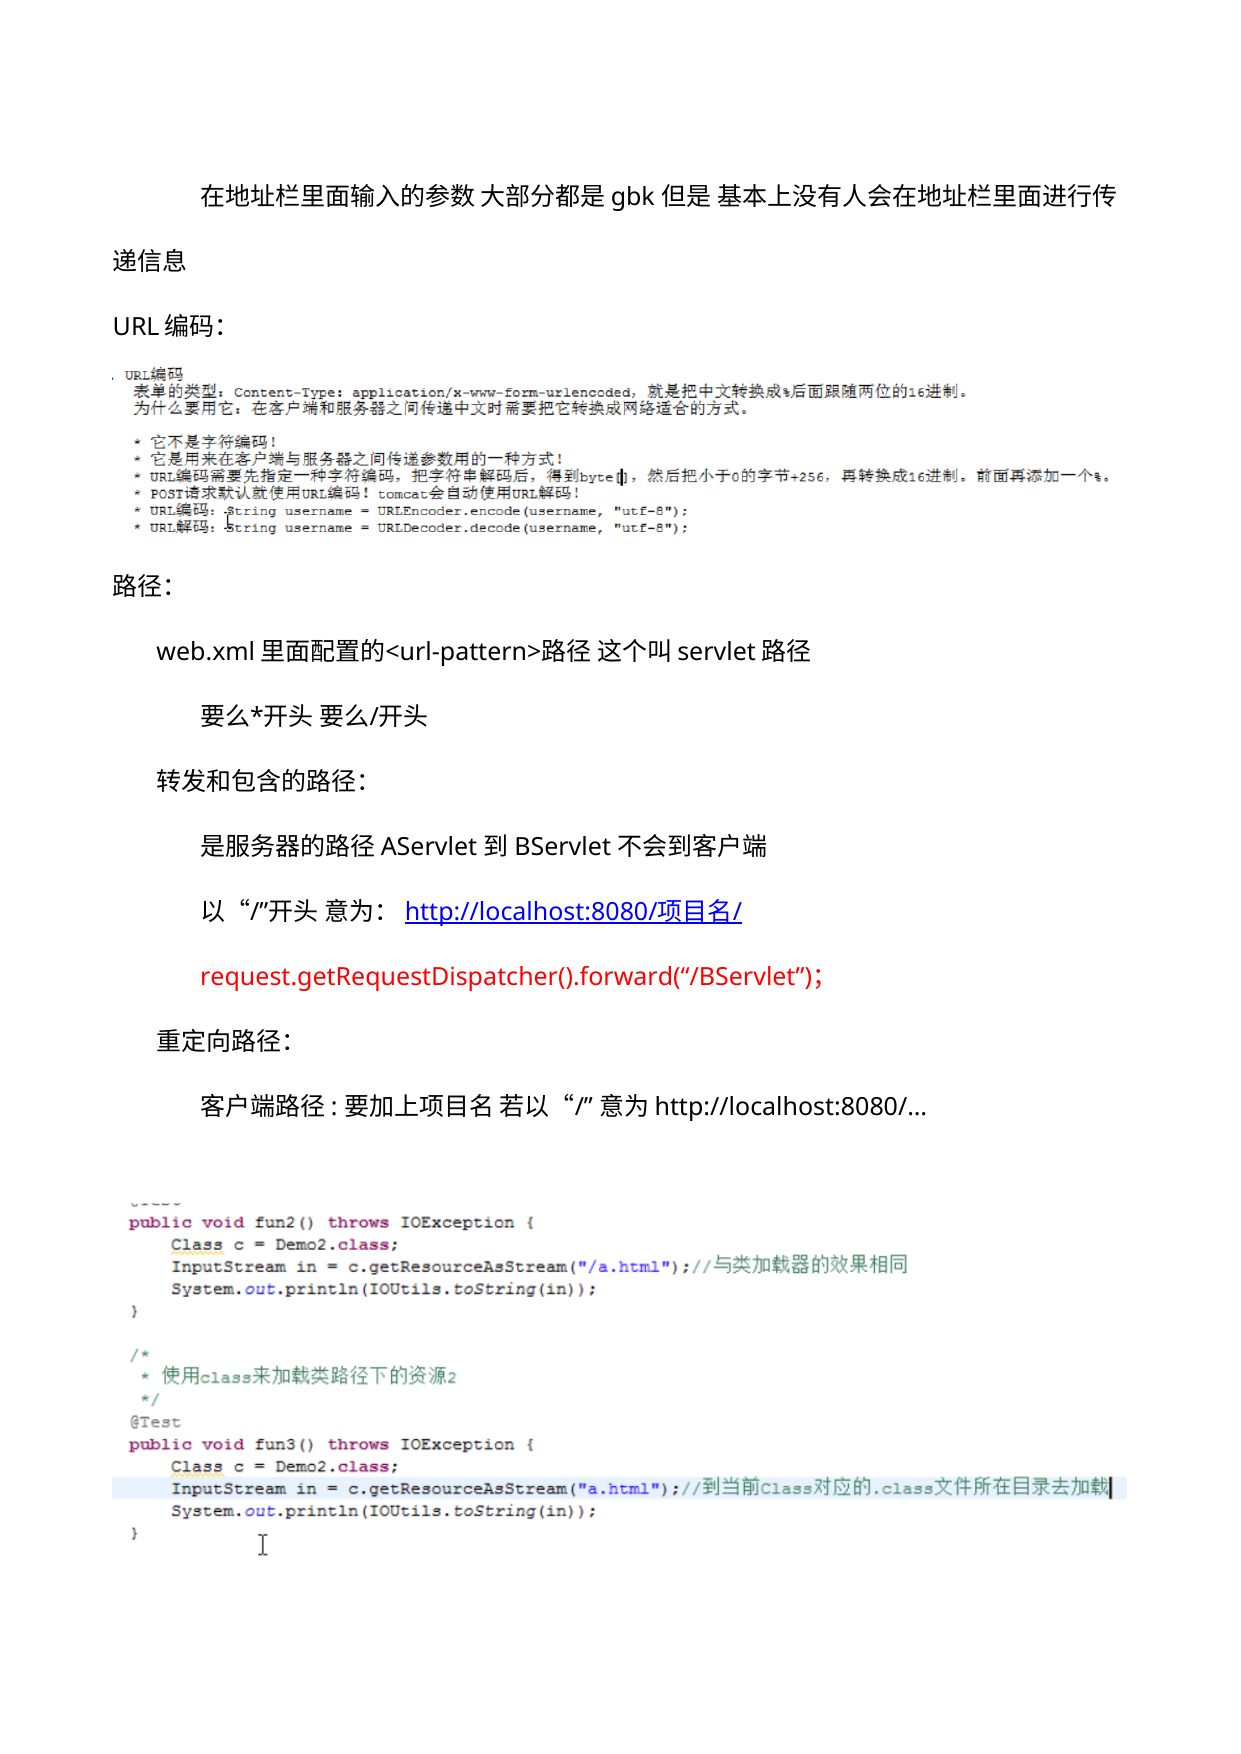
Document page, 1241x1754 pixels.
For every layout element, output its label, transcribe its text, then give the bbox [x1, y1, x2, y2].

text 客户端路径 : 要加上项目名 若以“/” 意为http://localhost:8080/… [112, 1072, 1128, 1137]
text 以“/”开头 意为： http://localhost:8080/项目名/ [156, 877, 1128, 942]
picture [112, 1203, 1127, 1559]
text 是服务器的路径 AServlet 到 BServlet 不会到客户端 [112, 812, 1128, 877]
text 要么*开头 要么/开头 [112, 682, 1128, 747]
text web.xml里面配置的<url-pattern>路径 这个叫servlet路径 [112, 617, 1128, 682]
text 转发和包含的路径： [112, 747, 1128, 812]
text 在地址栏里面输入的参数 大部分都是gbk 但是 基本上没有人会在地址栏里面进行传递信息 [112, 162, 1128, 292]
text 重定向路径： [112, 1007, 1128, 1072]
text URL编码： [112, 292, 1128, 357]
text 路径： [112, 552, 1128, 617]
text request.getRequestDispatcher().forward(“/BServlet”)； [156, 942, 1128, 1007]
picture [112, 361, 1127, 548]
